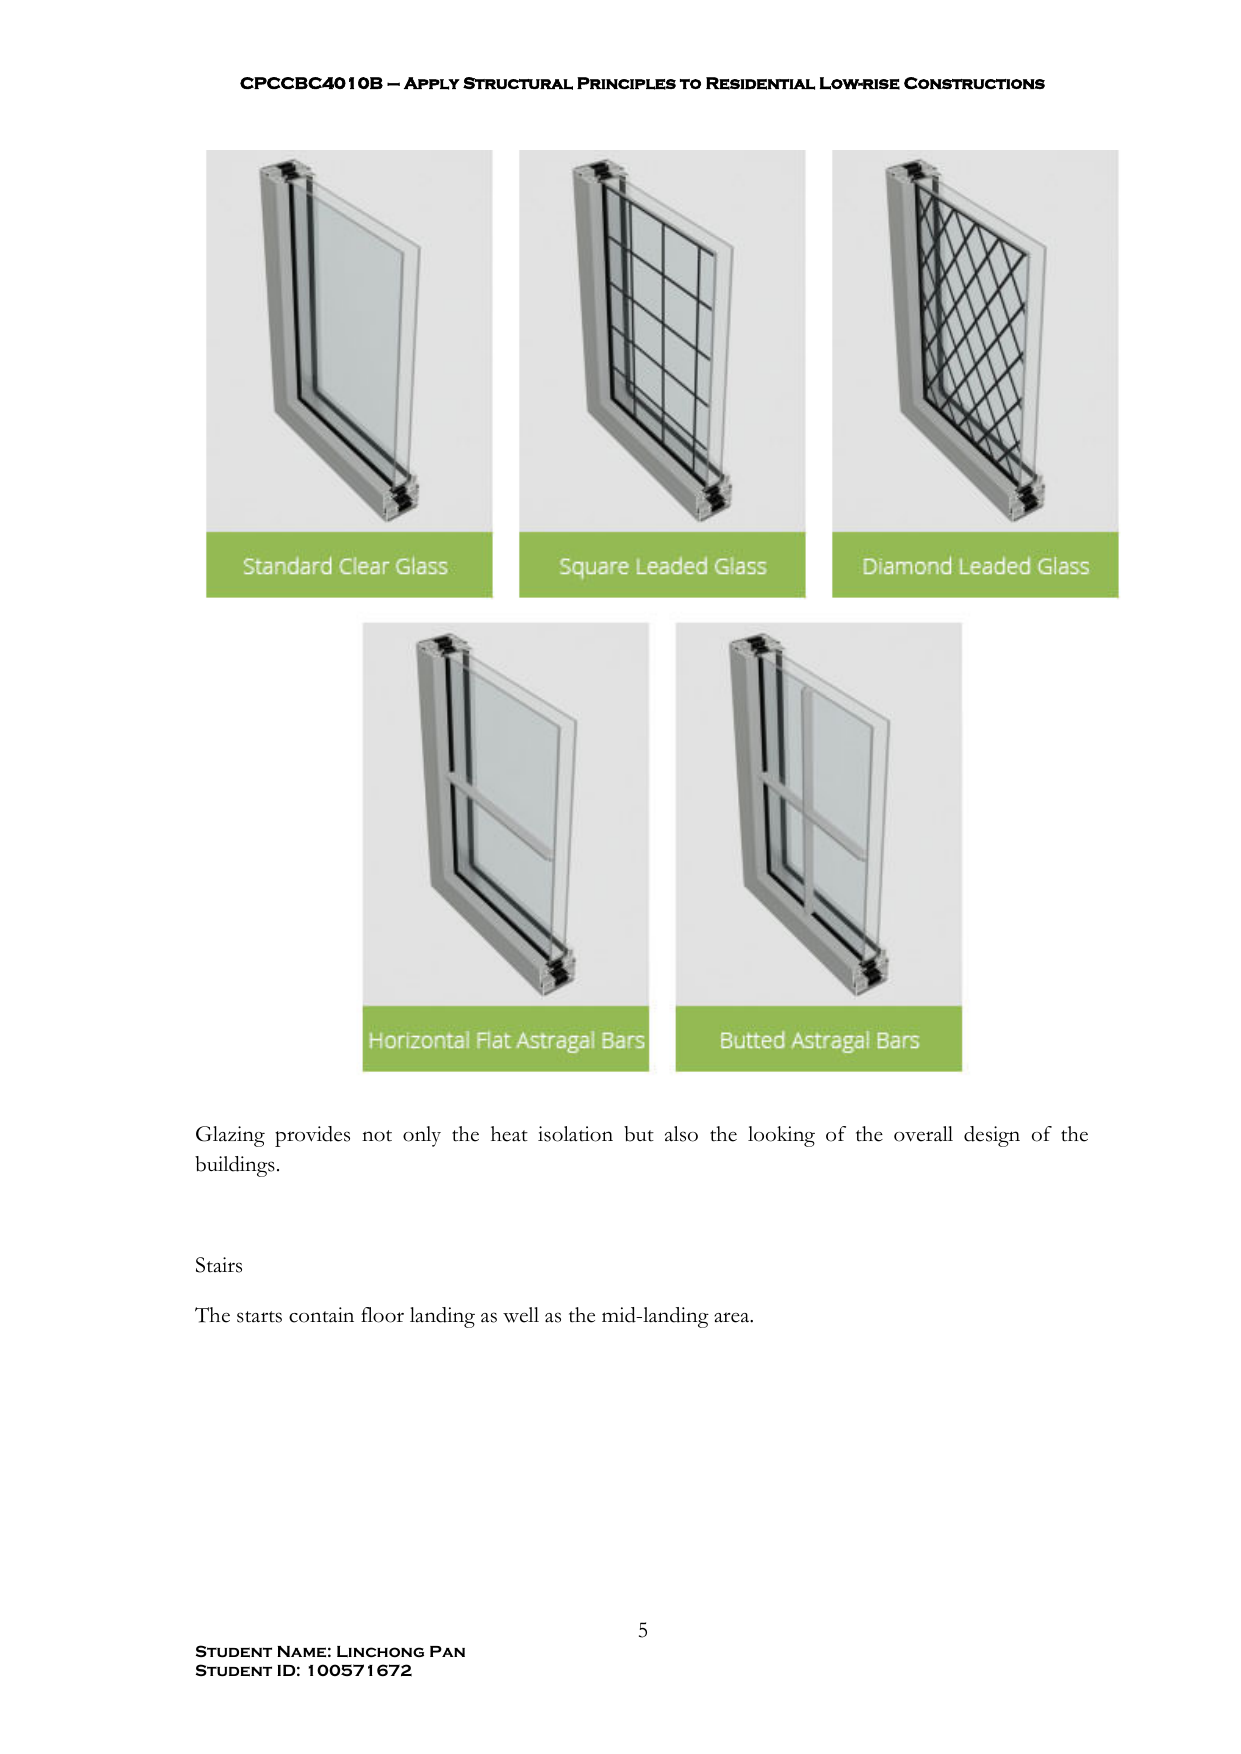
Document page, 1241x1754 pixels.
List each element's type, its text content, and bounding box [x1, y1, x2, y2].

picture [194, 150, 1133, 1097]
text The starts contain floor landing as well as the mid-landing area. [195, 1303, 1090, 1329]
text Glazing provides not only the heat isolation but also the looking of the overall design of the buildings. [195, 1122, 1090, 1177]
text Stairs [195, 1252, 1090, 1278]
